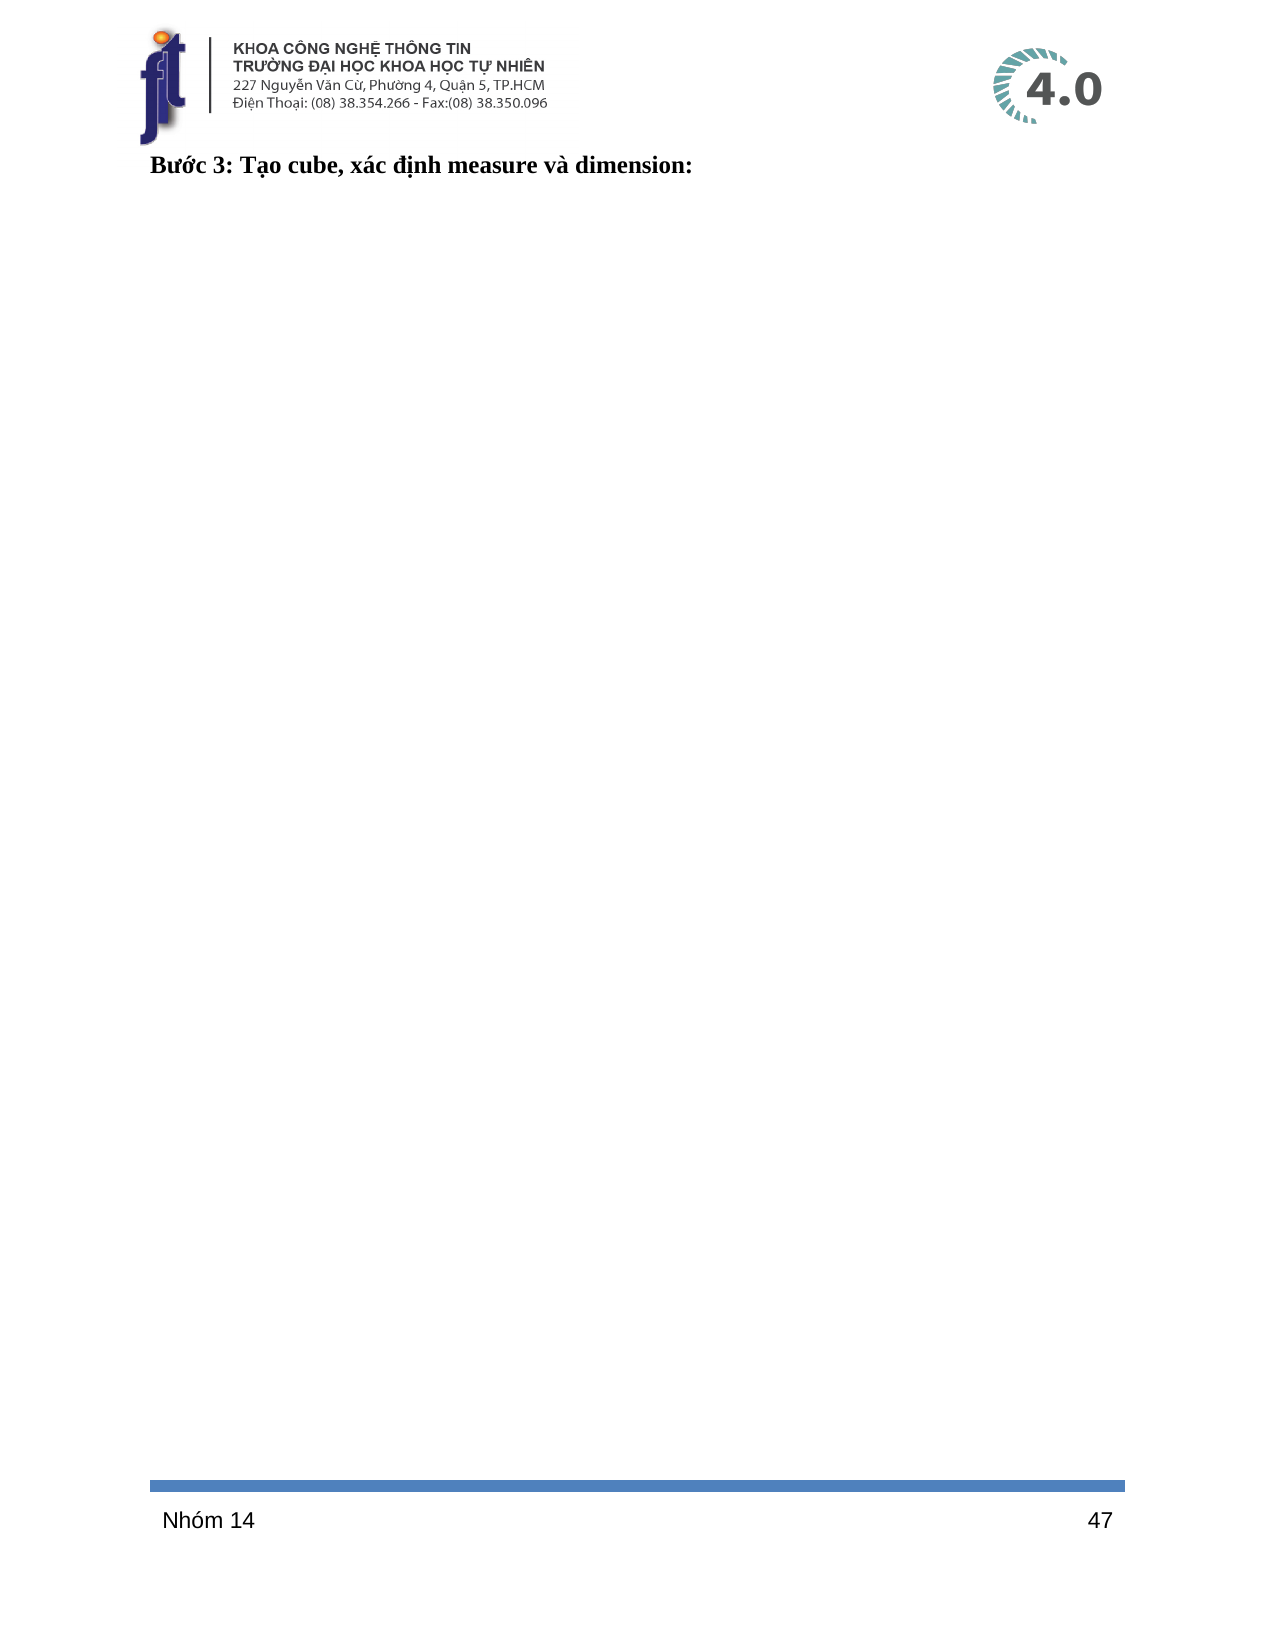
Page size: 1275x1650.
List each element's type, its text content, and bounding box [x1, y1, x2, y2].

picture [117, 21, 580, 167]
picture [985, 41, 1108, 127]
text Bước 3: Tạo cube, xác định measure và dimension: [150, 150, 1125, 179]
